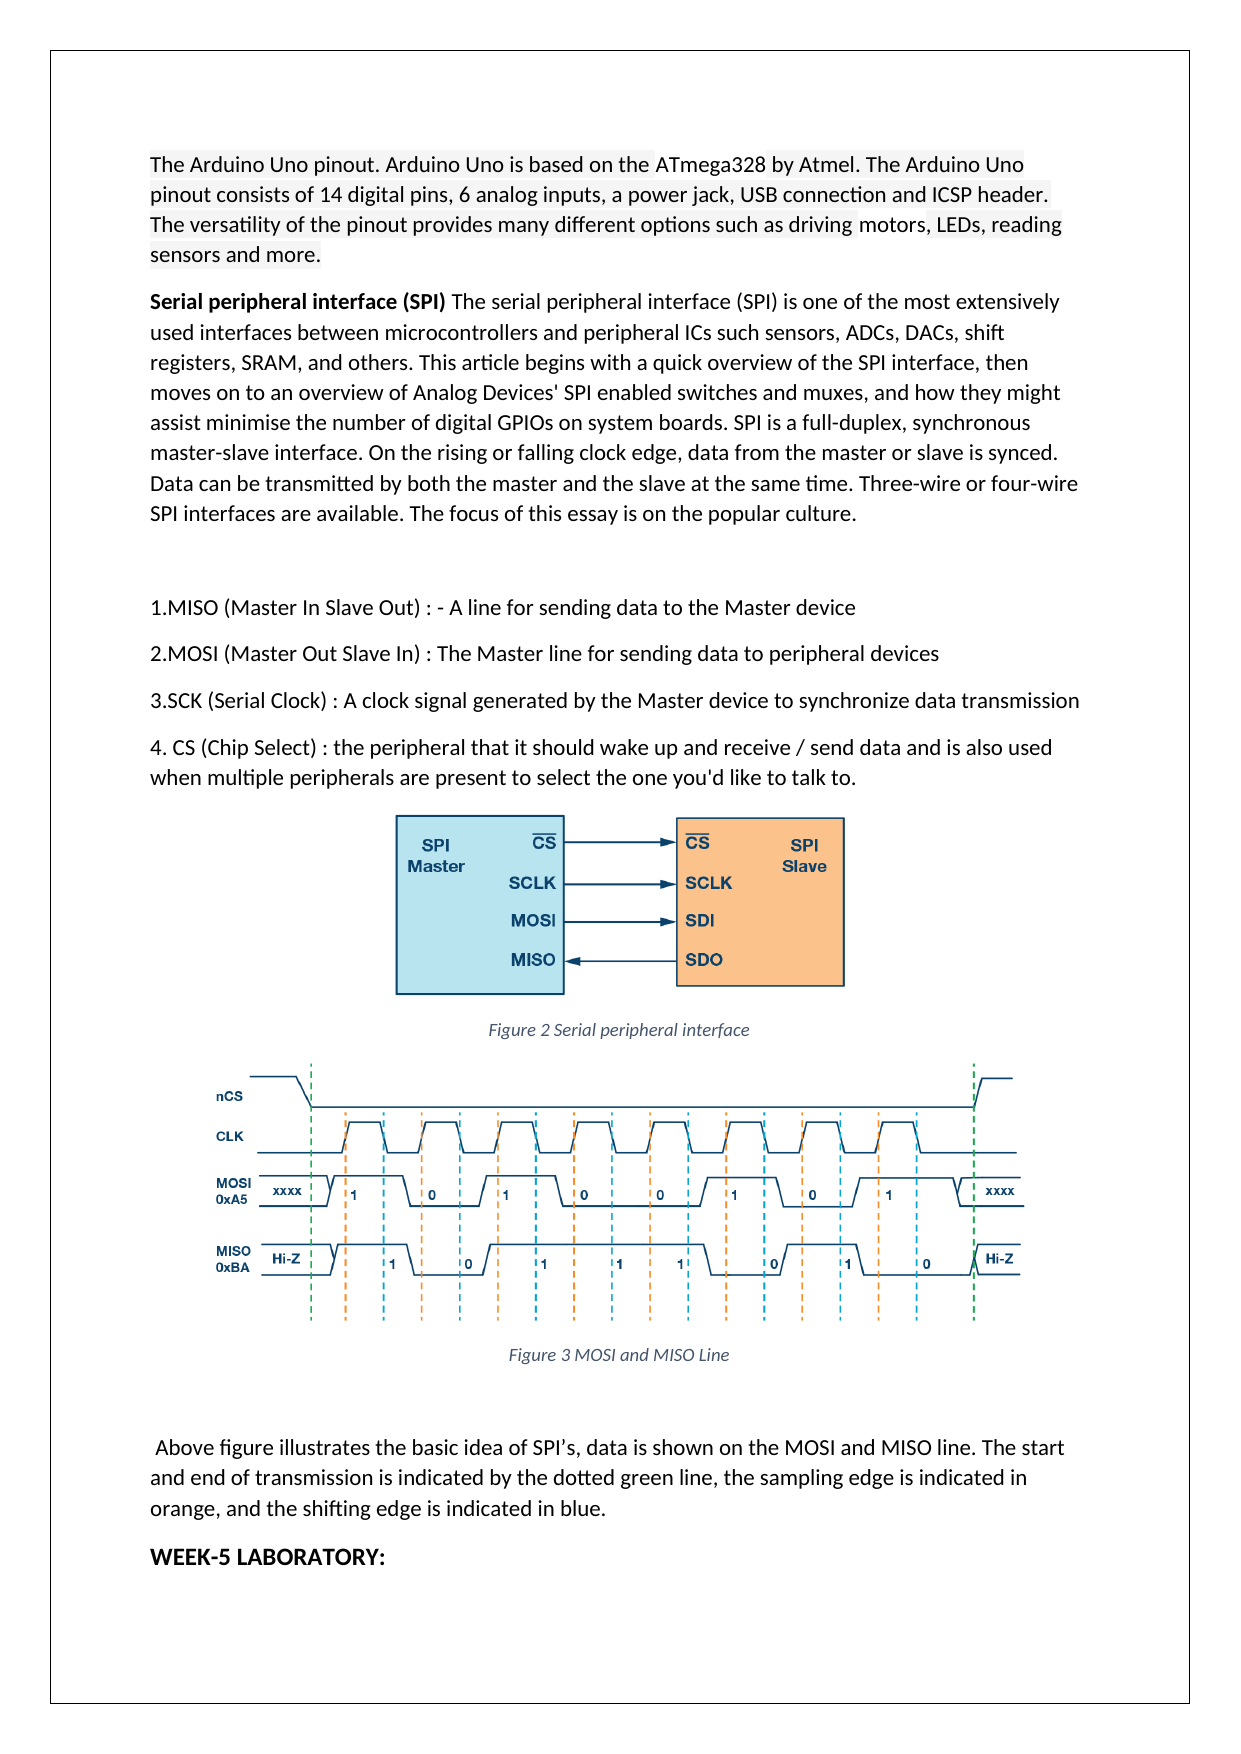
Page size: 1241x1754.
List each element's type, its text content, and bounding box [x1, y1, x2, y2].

text WEEK-5 LABORATORY: [150, 1541, 1090, 1571]
picture [208, 1062, 1033, 1324]
text 1.MISO (Master In Slave Out) : - A line for sending data to the Master device [150, 593, 1090, 621]
text 2.MOSI (Master Out Slave In) : The Master line for sending data to peripheral devices [150, 639, 1090, 668]
text Figure 2 Serial peripheral interface [150, 1018, 1090, 1041]
text Above figure illustrates the basic idea of SPI’s, data is shown on the MOSI and MISO line. The start and end of transmission is indicated by the dotted green line, the sampling edge is indicated in orange, and the shifting edge is indicated in blue. [150, 1433, 1090, 1522]
text Serial peripheral interface (SPI) The serial peripheral interface (SPI) is one of the most extensively used interfaces between microcontrollers and peripheral ICs such sensors, ADCs, DACs, shift registers, SRAM, and others. This article begins with a quick overview of the SPI interface, then moves on to an overview of Analog Devices' SPI enabled switches and muxes, and how they might assist minimise the number of digital GPIOs on system boards. SPI is a full-duplex, synchronous master-slave interface. On the rising or falling clock edge, data from the master or slave is synced. Data can be transmitted by both the master and the slave at the same time. Three-wire or four-wire SPI interfaces are available. The focus of this essay is on the popular culture. [150, 287, 1090, 527]
text 4. CS (Chip Select) : the peripheral that it should wake up and receive / send data and is also used when multiple peripherals are present to select the one you'd like to talk to. [150, 733, 1090, 792]
text Figure 3 MOSI and MISO Line [150, 1343, 1090, 1366]
text The Arduino Uno pinout. Arduino Uno is based on the ﻿ATmega328 by Atmel. The Arduino Uno pinout consists of 14 digital pins, 6 analog inputs, a power jack, USB connection and ICSP header. The versatility of the pinout provides many different options such as driving motors, LEDs, reading sensors and more. [150, 150, 1090, 269]
picture [385, 810, 856, 1000]
text 3.SCK (Serial Clock) : A clock signal generated by the Master device to synchronize data transmission [150, 686, 1090, 714]
